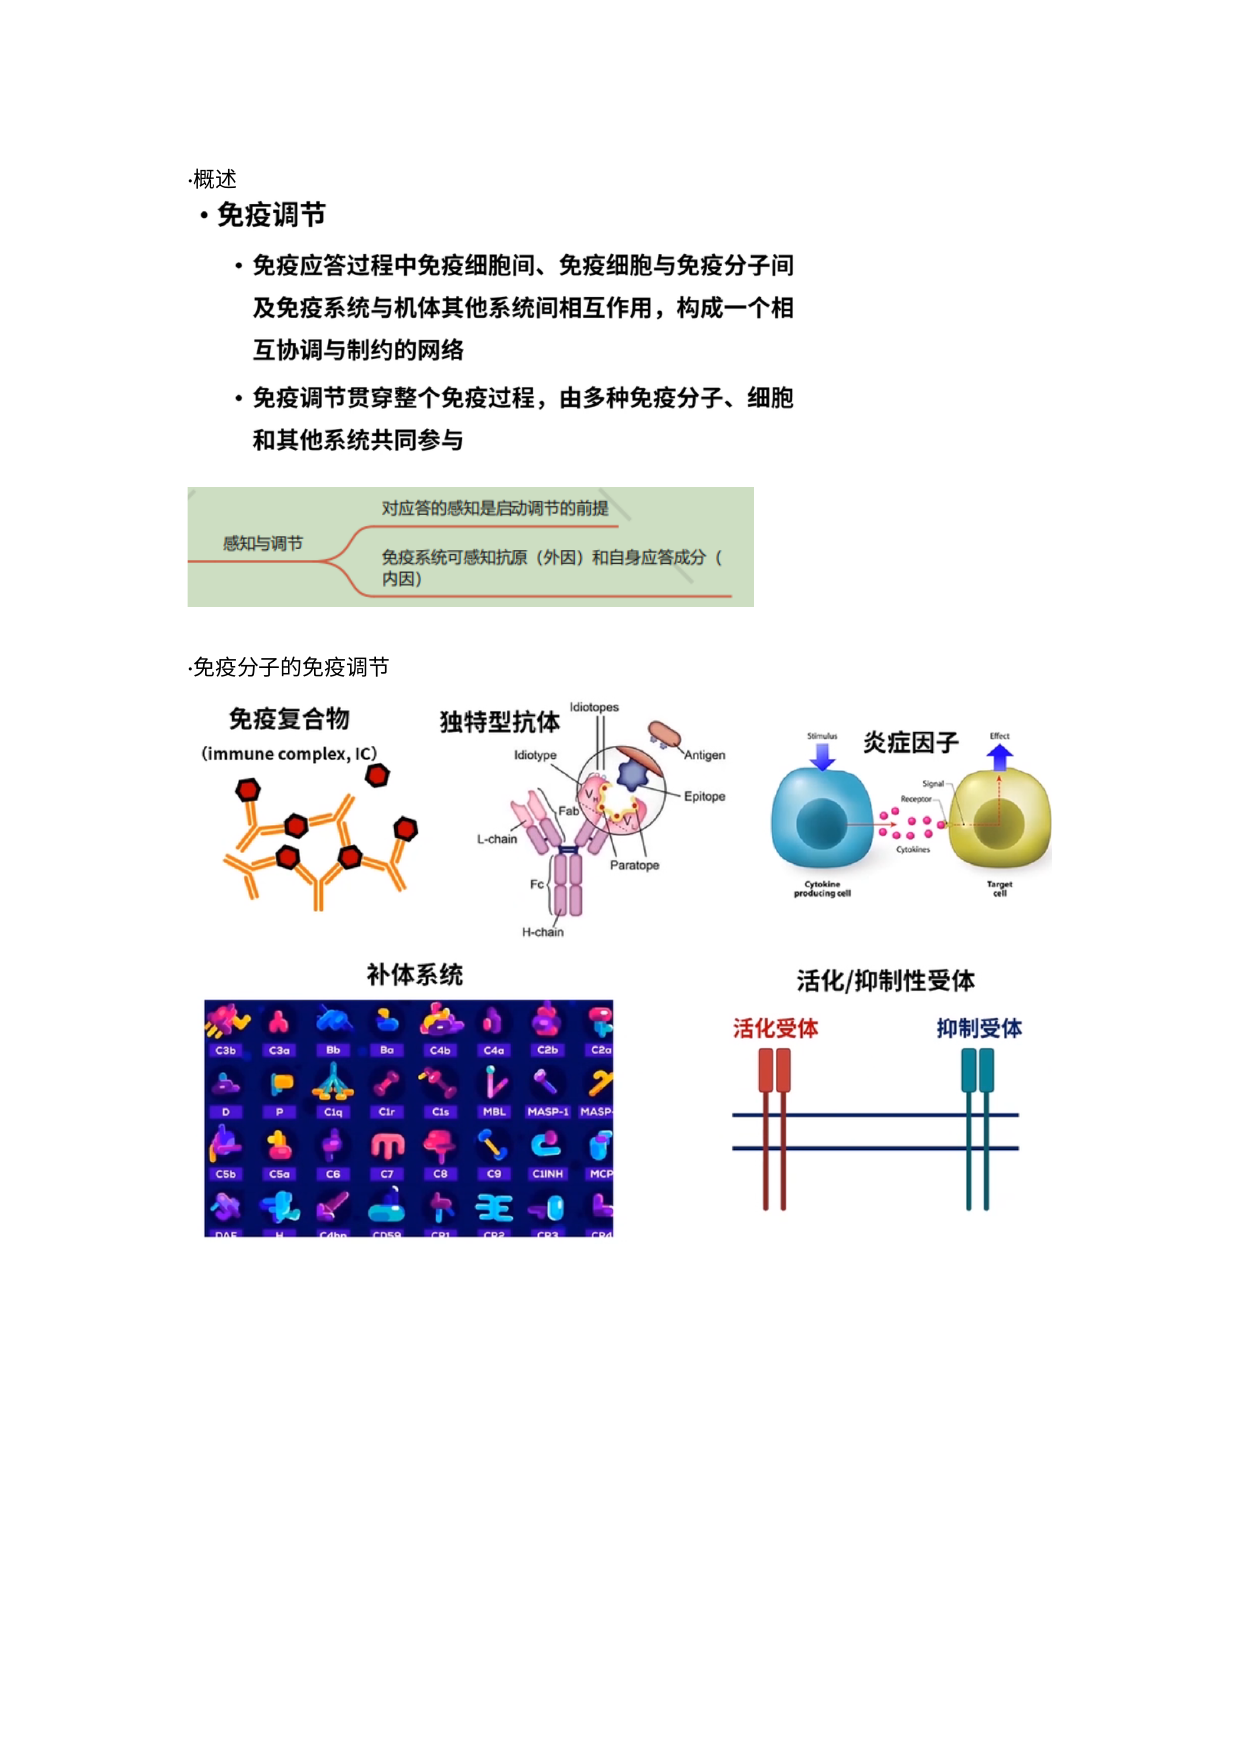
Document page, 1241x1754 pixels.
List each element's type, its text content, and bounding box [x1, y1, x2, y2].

picture [187, 487, 754, 607]
picture [187, 682, 1052, 1244]
picture [187, 194, 803, 461]
text ·概述 [187, 162, 1053, 194]
text ·免疫分子的免疫调节 [187, 649, 1053, 682]
